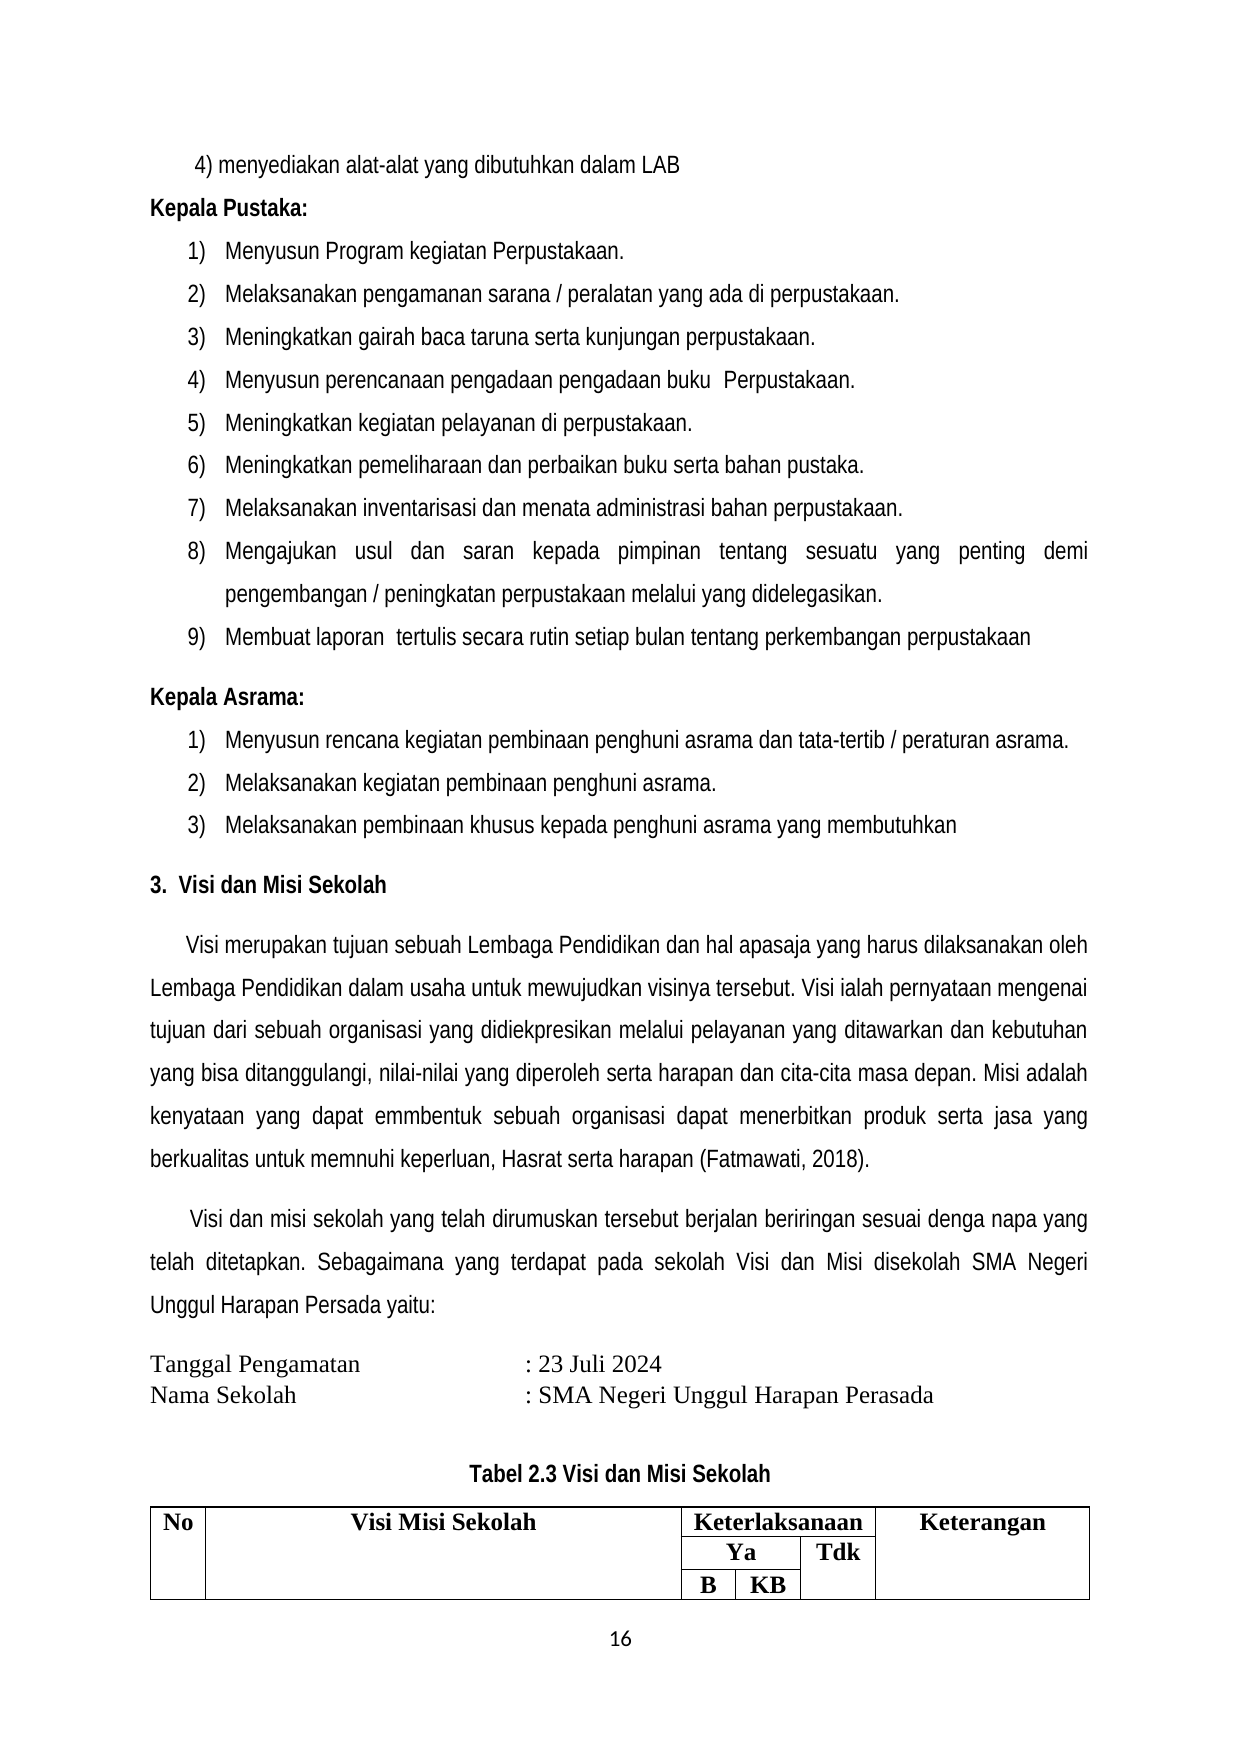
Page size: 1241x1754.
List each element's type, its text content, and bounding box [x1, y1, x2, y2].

list Melaksanakan kegiatan pembinaan penghuni asrama. [187, 767, 1090, 796]
table_cell Tdk [801, 1537, 875, 1599]
list Melaksanakan pengamanan sarana / peralatan yang ada di perpustakaan. [187, 279, 1090, 307]
list Mengajukan usul dan saran kepada pimpinan tentang sesuatu yang penting demi pengembangan / peningkatan perpustakaan melalui yang didelegasikan. [187, 536, 1090, 608]
list Menyusun rencana kegiatan pembinaan penghuni asrama dan tata-tertib / peraturan asrama. [187, 724, 1090, 753]
list Meningkatkan kegiatan pelayanan di perpustakaan. [187, 407, 1090, 436]
text Nama Sekolah : SMA Negeri Unggul Harapan Perasada [150, 1380, 1090, 1409]
text Kepala Asrama: [150, 682, 1090, 710]
list Melaksanakan inventarisasi dan menata administrasi bahan perpustakaan. [187, 493, 1090, 522]
text Kepala Pustaka: [150, 193, 1090, 222]
table_header Keterangan [876, 1508, 1089, 1599]
list Menyusun perencanaan pengadaan pengadaan buku Perpustakaan. [187, 364, 1090, 393]
table_cell KB [736, 1570, 800, 1599]
text Visi dan misi sekolah yang telah dirumuskan tersebut berjalan beriringan sesuai denga napa yang telah ditetapkan. Sebagaimana yang terdapat pada sekolah Visi dan Misi disekolah SMA Negeri Unggul Harapan Persada yaitu: [150, 1204, 1090, 1318]
text Visi merupakan tujuan sebuah Lembaga Pendidikan dan hal apasaja yang harus dilaksanakan oleh Lembaga Pendidikan dalam usaha untuk mewujudkan visinya tersebut. Visi ialah pernyataan mengenai tujuan dari sebuah organisasi yang didiekpresikan melalui pelayanan yang ditawarkan dan kebutuhan yang bisa ditanggulangi, nilai-nilai yang diperoleh serta harapan dan cita-cita masa depan. Misi adalah kenyataan yang dapat emmbentuk sebuah organisasi dapat menerbitkan produk serta jasa yang berkualitas untuk memnuhi keperluan, Hasrat serta harapan (Fatmawati, 2018). [150, 929, 1090, 1173]
table_header No [151, 1508, 205, 1599]
text 3. Visi dan Misi Sekolah [150, 870, 1090, 899]
table_cell B [682, 1570, 735, 1599]
table_cell Ya [682, 1537, 800, 1569]
subtitle Tabel 2.3 Visi dan Misi Sekolah [150, 1459, 1090, 1487]
list Meningkatkan gairah baca taruna serta kunjungan perpustakaan. [187, 322, 1090, 350]
text Tanggal Pengamatan : 23 Juli 2024 [150, 1349, 1090, 1378]
list Menyusun Program kegiatan Perpustakaan. [187, 236, 1090, 264]
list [194, 150, 1090, 179]
table_header Visi Misi Sekolah [206, 1508, 681, 1599]
list Membuat laporan tertulis secara rutin setiap bulan tentang perkembangan perpustakaan [187, 622, 1090, 651]
table_header Keterlaksanaan [682, 1508, 875, 1536]
list Meningkatkan pemeliharaan dan perbaikan buku serta bahan pustaka. [187, 450, 1090, 479]
list Melaksanakan pembinaan khusus kepada penghuni asrama yang membutuhkan [187, 810, 1090, 839]
